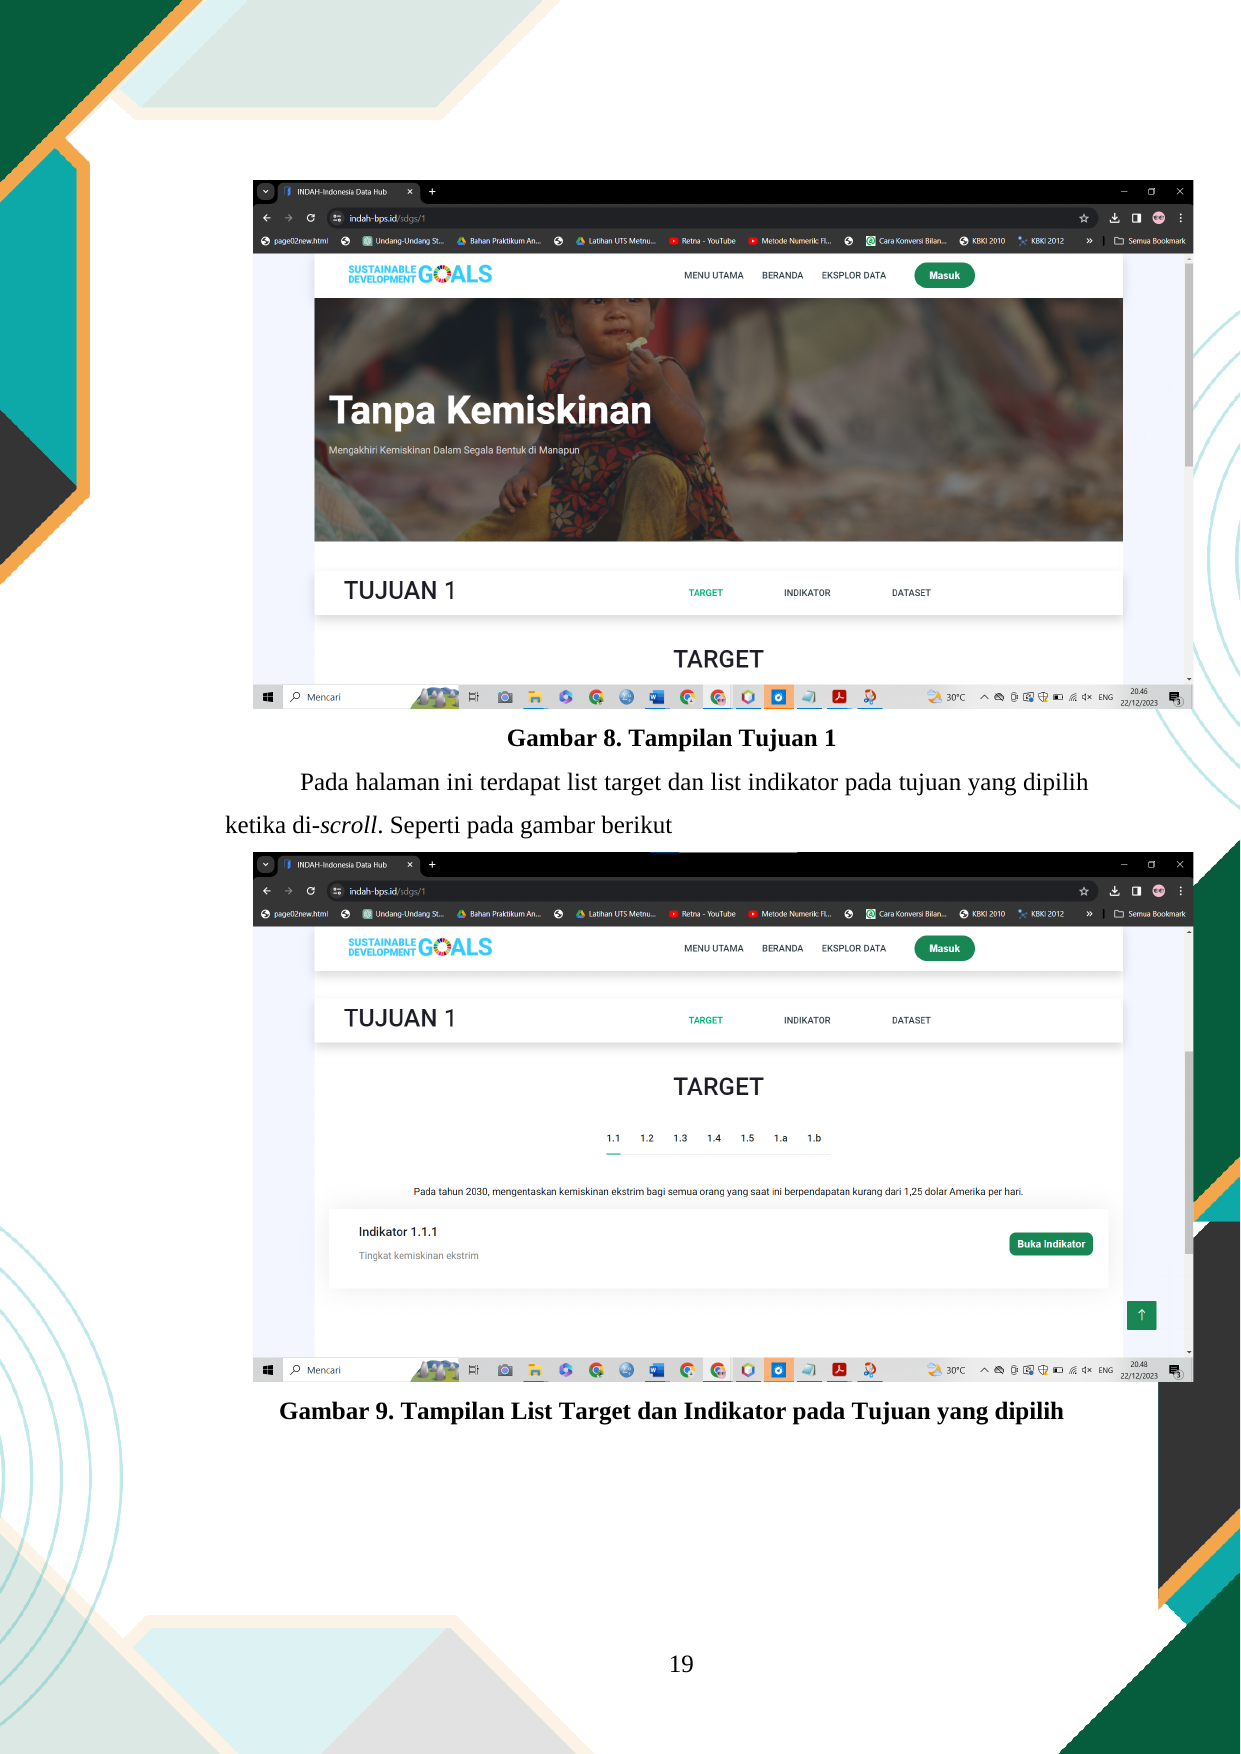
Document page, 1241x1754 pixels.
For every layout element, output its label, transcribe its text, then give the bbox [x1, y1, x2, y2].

text Gambar 8. Tampilan Tujuan 1 [253, 723, 1090, 752]
picture [0, 0, 1241, 1754]
text Gambar 9. Tampilan List Target dan Indikator pada Tujuan yang dipilih [253, 1396, 1090, 1425]
text Pada halaman ini terdapat list target dan list indikator pada tujuan yang dipilih ketika di-scroll. Seperti pada gambar berikut [225, 767, 1090, 838]
